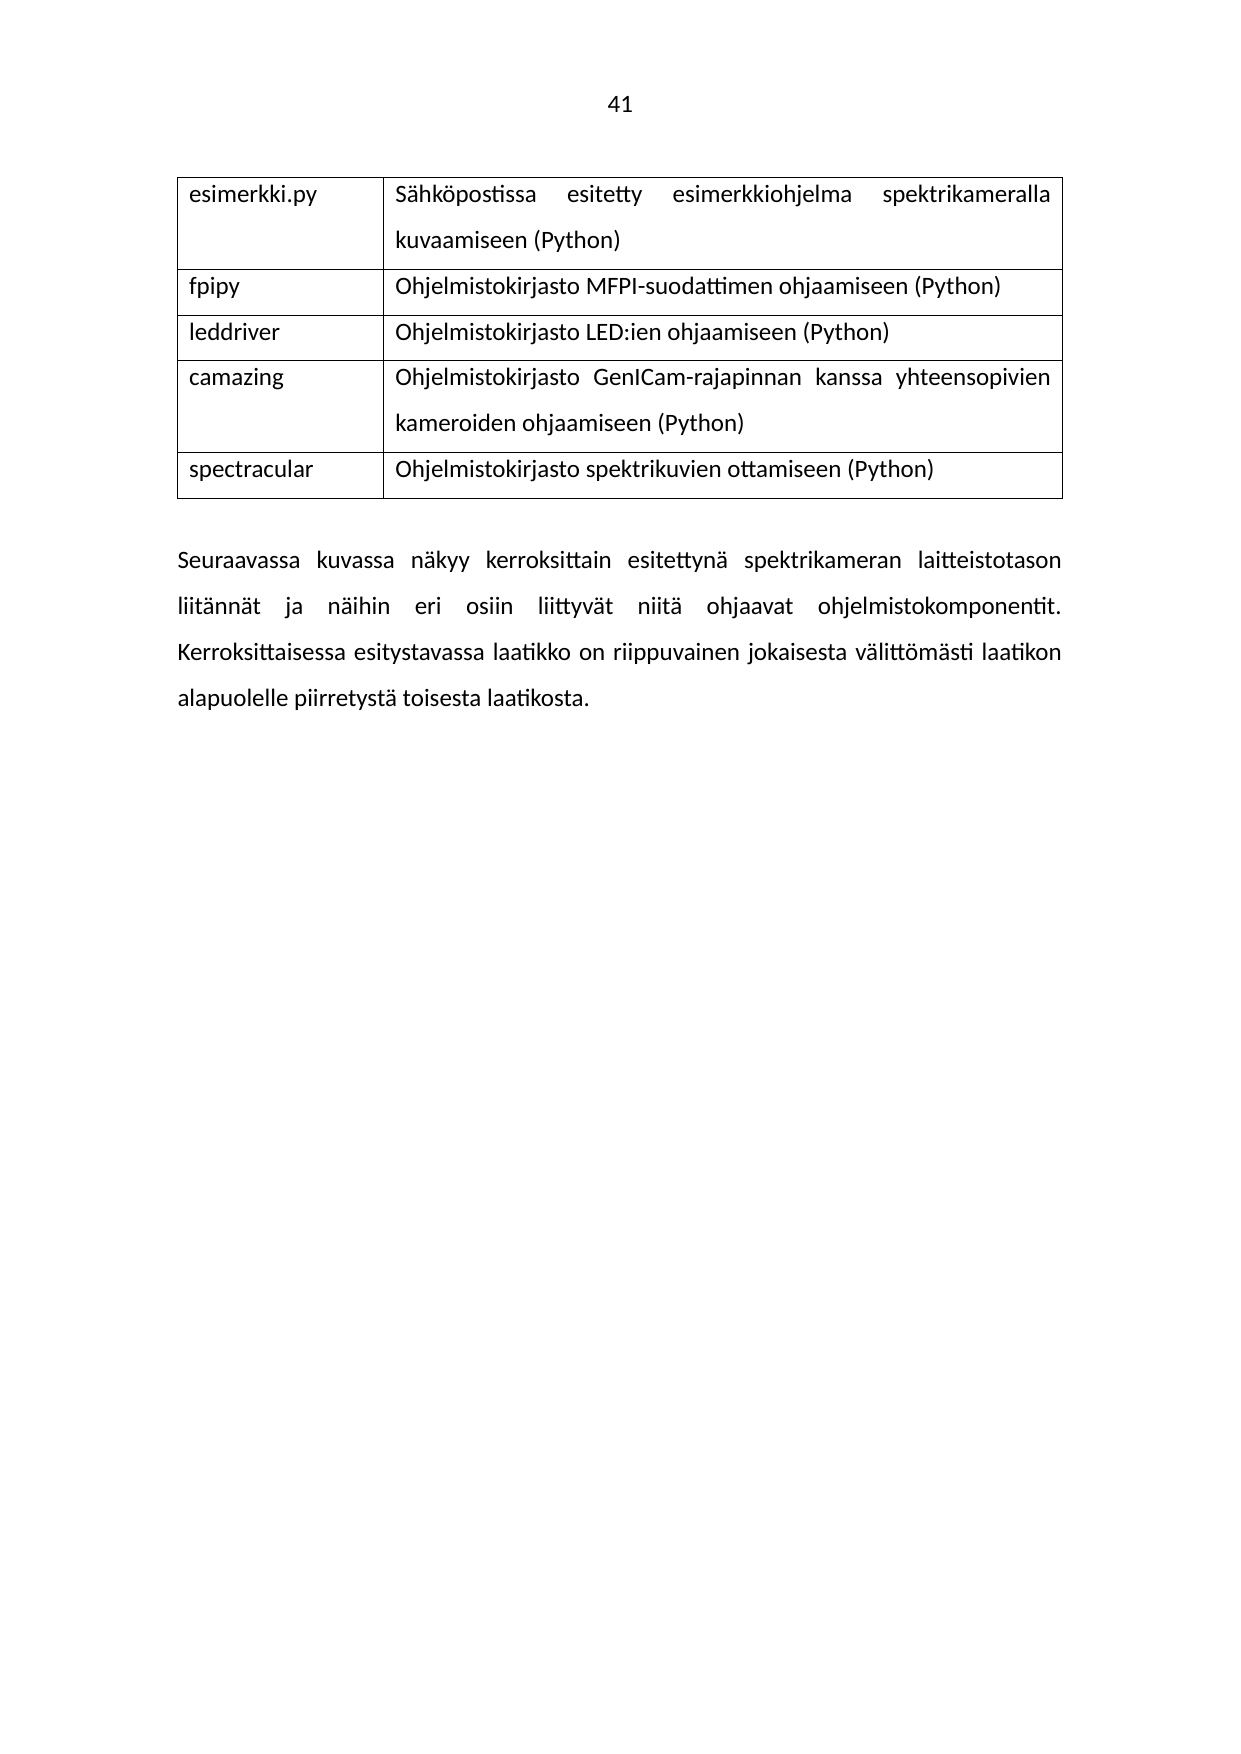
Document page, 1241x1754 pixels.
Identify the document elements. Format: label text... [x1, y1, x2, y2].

table_cell spectracular [178, 453, 383, 498]
table_cell fpipy [178, 270, 383, 314]
text Seuraavassa kuvassa näkyy kerroksittain esitettynä spektrikameran laitteistotason liitännät ja näihin eri osiin liittyvät niitä ohjaavat ohjelmistokomponentit. Kerroksittaisessa esitystavassa laatikko on riippuvainen jokaisesta välittömästi laatikon alapuolelle piirretystä toisesta laatikosta. [177, 544, 1063, 712]
table_cell camazing [178, 361, 383, 452]
table_cell Ohjelmistokirjasto LED:ien ohjaamiseen (Python) [384, 316, 1062, 360]
table_cell Ohjelmistokirjasto MFPI-suodattimen ohjaamiseen (Python) [384, 270, 1062, 314]
table_cell Ohjelmistokirjasto GenICam-rajapinnan kanssa yhteensopivien kameroiden ohjaamiseen (Python) [384, 361, 1062, 452]
table_cell esimerkki.py [178, 178, 383, 269]
table_cell leddriver [178, 316, 383, 360]
table_cell Sähköpostissa esitetty esimerkkiohjelma spektrikameralla kuvaamiseen (Python) [384, 178, 1062, 269]
table_cell Ohjelmistokirjasto spektrikuvien ottamiseen (Python) [384, 453, 1062, 498]
